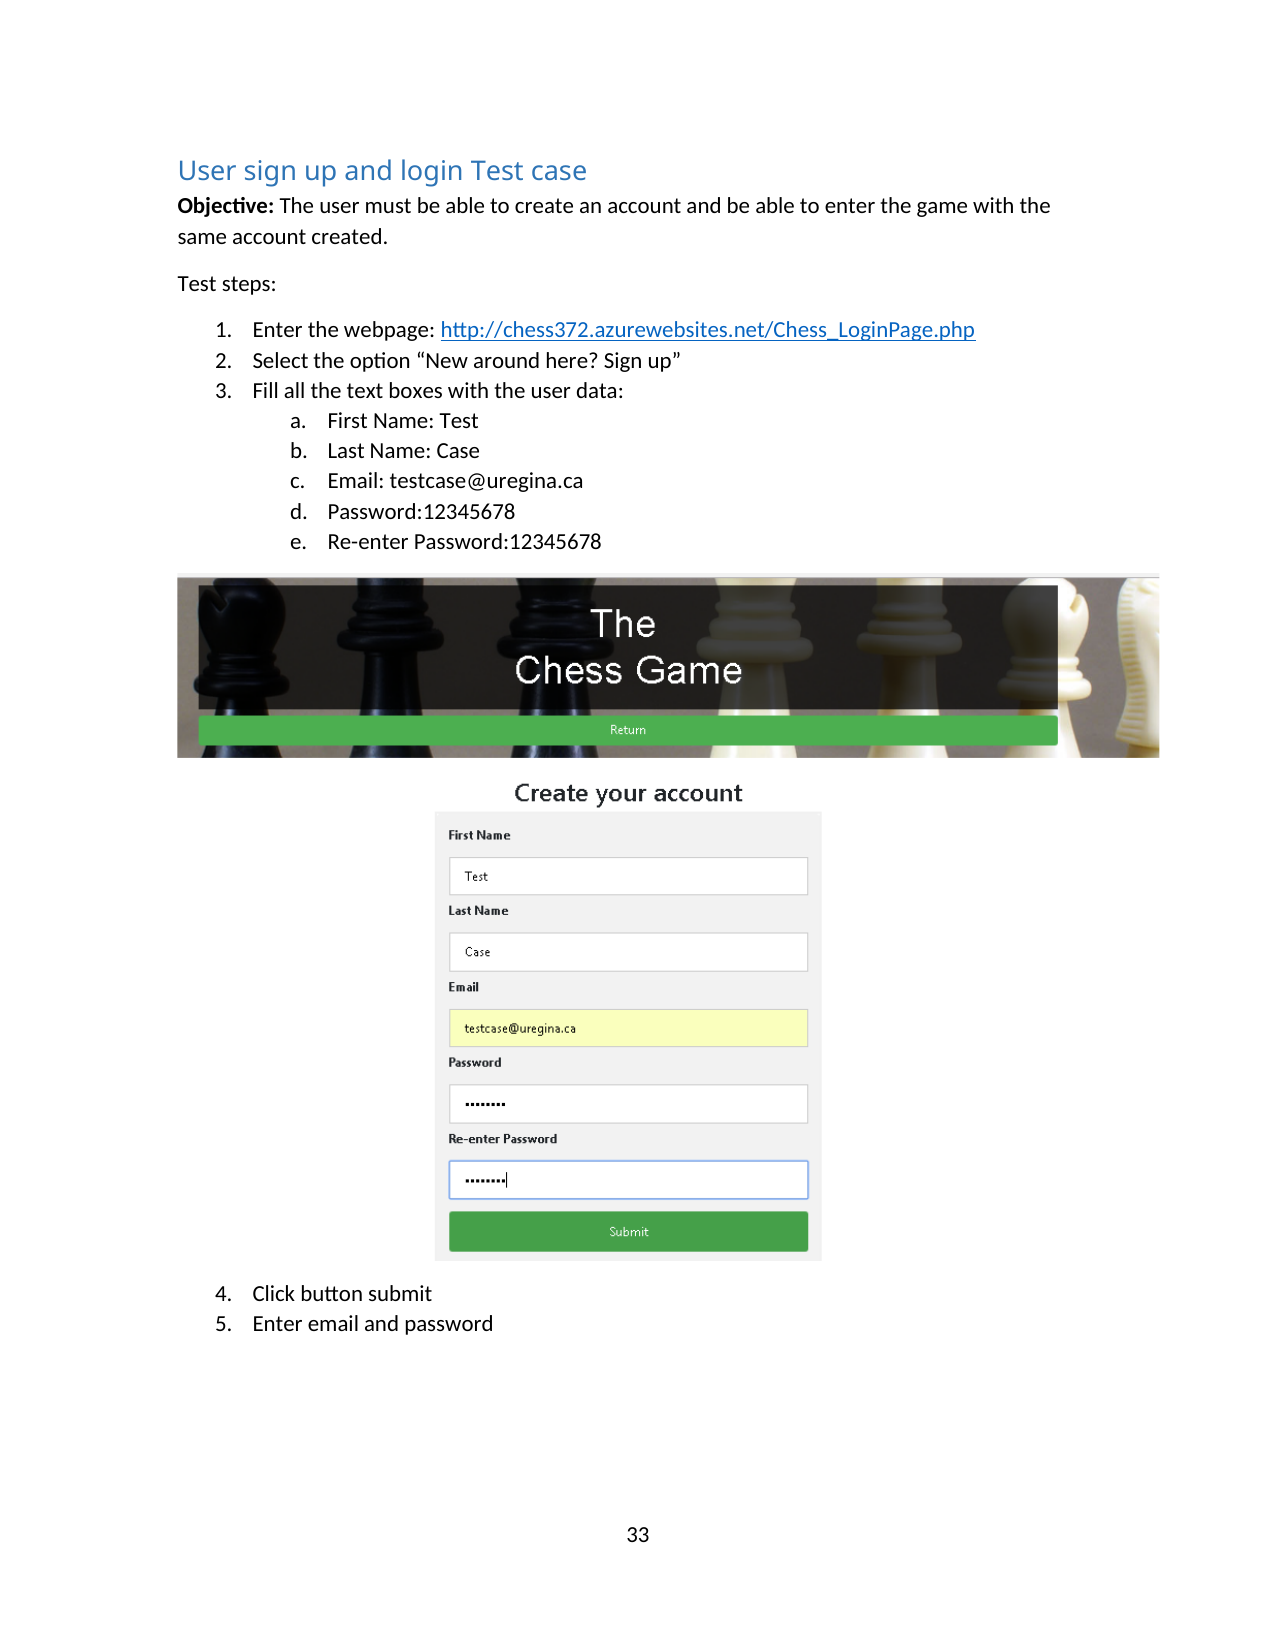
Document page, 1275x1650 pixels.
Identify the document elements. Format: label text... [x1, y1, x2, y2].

list Email: testcase@uregina.ca [290, 467, 1098, 494]
list Password:12345678 [290, 497, 1098, 525]
list Fill all the text boxes with the user data: [215, 376, 1098, 404]
picture [177, 573, 1160, 1261]
list First Name: Test [290, 406, 1098, 434]
subtitle User sign up and login Test case [177, 152, 1098, 189]
list Click button submit [215, 1279, 1098, 1307]
list Enter email and password [215, 1309, 1098, 1337]
list Last Name: Case [290, 436, 1098, 464]
list Enter the webpage: http://chess372.azurewebsites.net/Chess_LoginPage.php [215, 316, 1098, 343]
list Select the option “New around here? Sign up” [215, 346, 1098, 374]
list Re-enter Password:12345678 [290, 527, 1098, 555]
text Test steps: [177, 269, 1098, 297]
text Objective: The user must be able to create an account and be able to enter the game with the same account created. [177, 192, 1098, 250]
